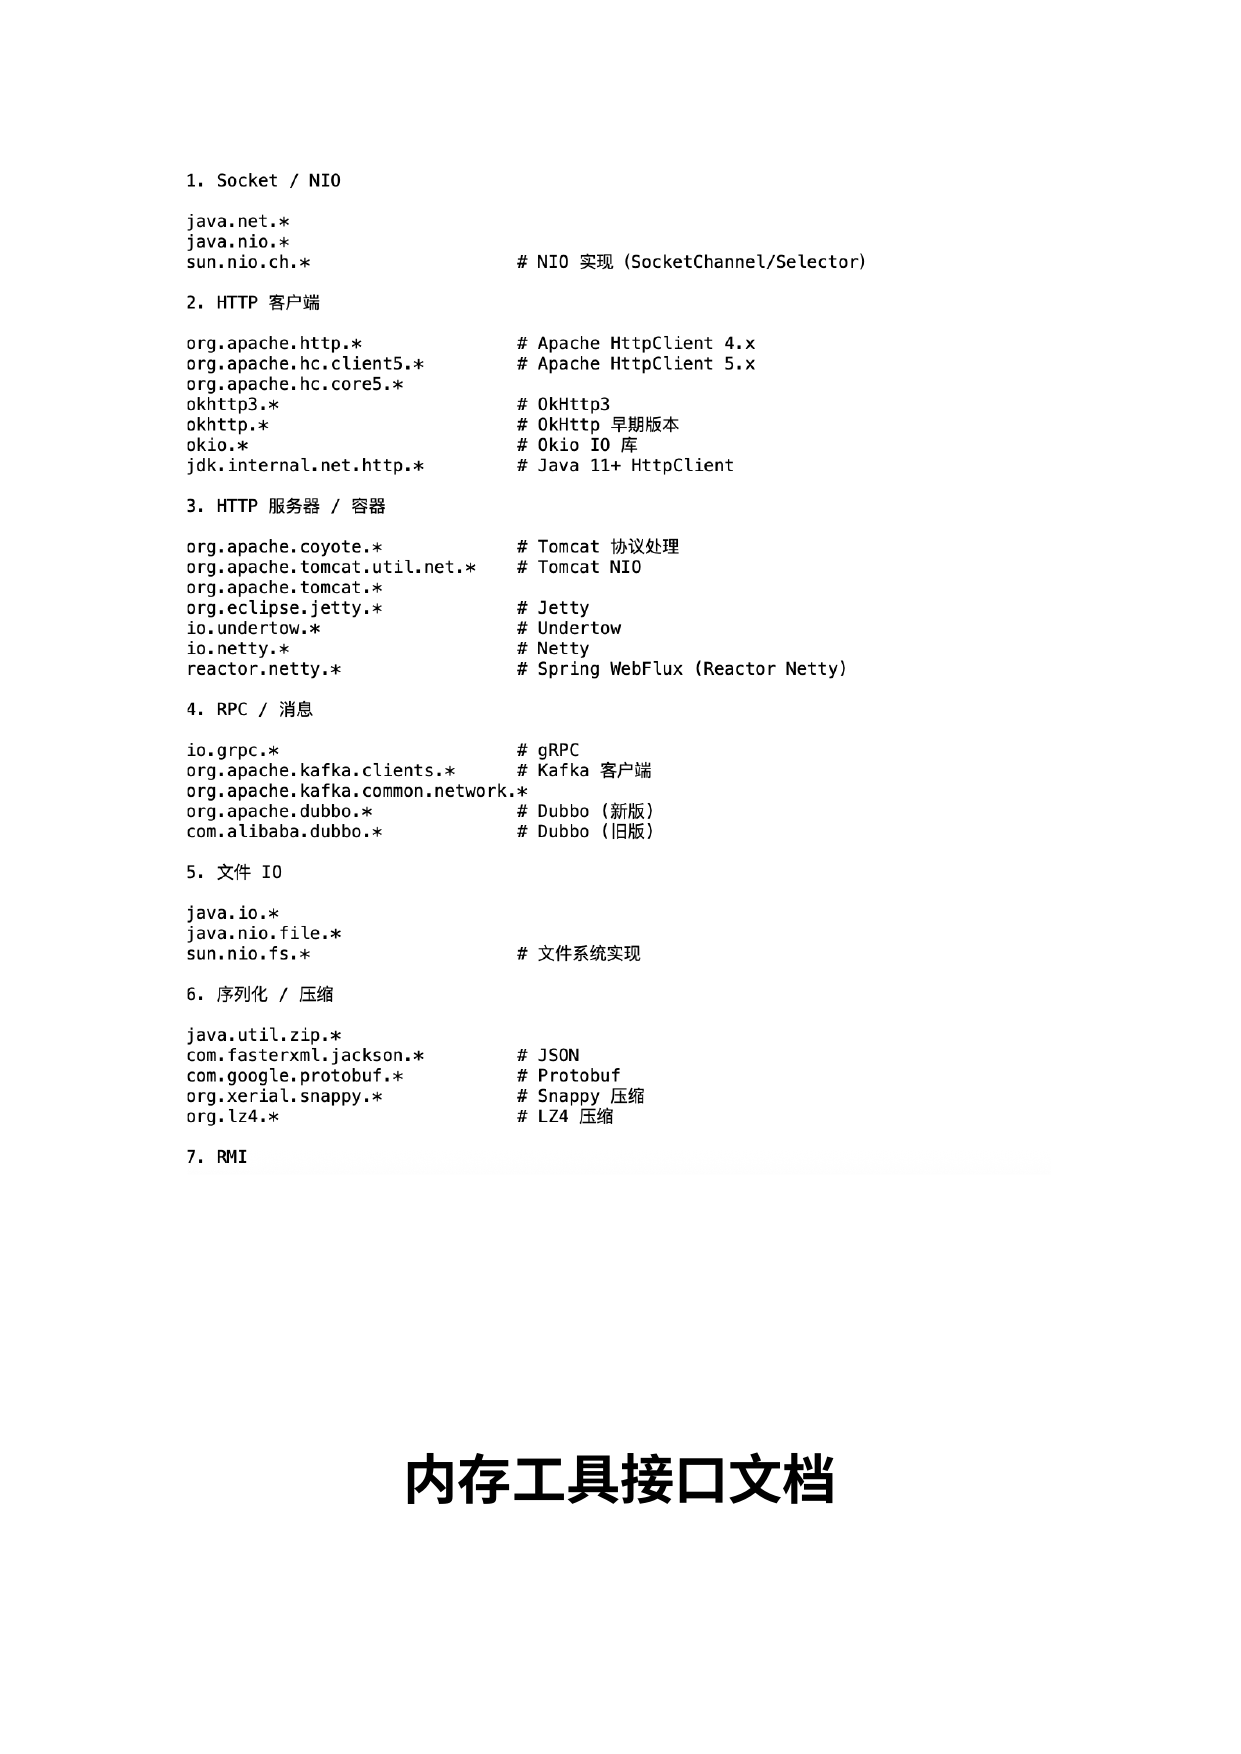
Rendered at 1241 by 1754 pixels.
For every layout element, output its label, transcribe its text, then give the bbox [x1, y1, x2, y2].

picture [187, 162, 1052, 1175]
text 内存工具接口文档 [187, 1429, 1053, 1527]
